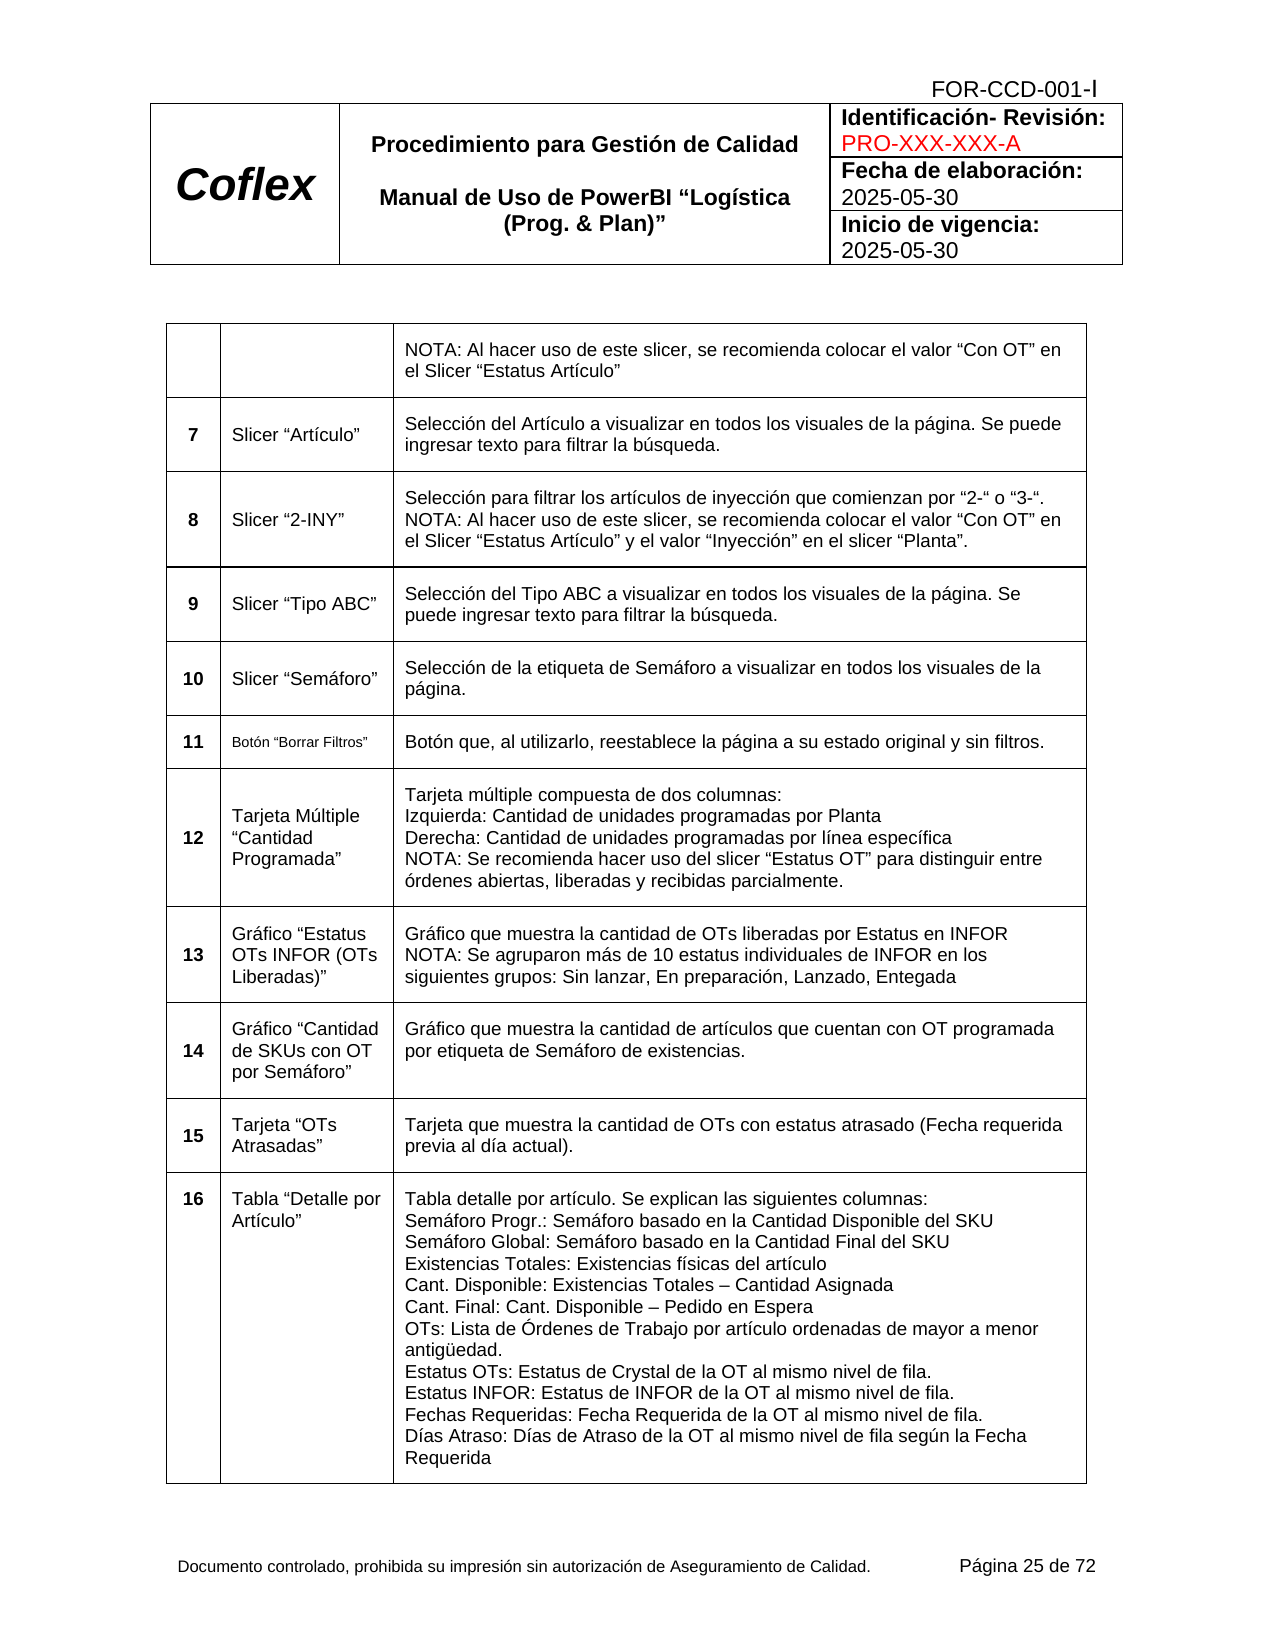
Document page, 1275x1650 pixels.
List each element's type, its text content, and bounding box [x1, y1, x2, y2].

table_cell Botón que, al utilizarlo, reestablece la página a su estado original y sin filtros. [394, 716, 1086, 767]
table_cell 10 [167, 642, 220, 715]
table_cell Botón “Borrar Filtros” [221, 716, 393, 767]
table_cell Slicer “2-INY” [221, 472, 393, 566]
table_cell 9 [167, 568, 220, 641]
table_cell Slicer “Artículo” [221, 398, 393, 471]
table_cell Gráfico que muestra la cantidad de artículos que cuentan con OT programada por etiqueta de Semáforo de existencias. [394, 1003, 1086, 1098]
table_cell Gráfico “Estatus OTs INFOR (OTs Liberadas)” [221, 907, 393, 1002]
table_cell Tarjeta múltiple compuesta de dos columnas: Izquierda: Cantidad de unidades programadas por Planta Derecha: Cantidad de unidades programadas por línea específica NOTA: Se recomienda hacer uso del slicer “Estatus OT” para distinguir entre órdenes abiertas, liberadas y recibidas parcialmente. [394, 769, 1086, 906]
table_cell Selección del Artículo a visualizar en todos los visuales de la página. Se puede ingresar texto para filtrar la búsqueda. [394, 398, 1086, 471]
table_cell Gráfico “Cantidad de SKUs con OT por Semáforo” [221, 1003, 393, 1098]
table_cell 7 [167, 398, 220, 471]
table_cell 15 [167, 1099, 220, 1172]
table_cell Selección del Tipo ABC a visualizar en todos los visuales de la página. Se puede ingresar texto para filtrar la búsqueda. [394, 568, 1086, 641]
table_cell Selección de la etiqueta de Semáforo a visualizar en todos los visuales de la página. [394, 642, 1086, 715]
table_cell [394, 1173, 1086, 1483]
table_cell Selección para filtrar los artículos de inyección que comienzan por “2-“ o “3-“. NOTA: Al hacer uso de este slicer, se recomienda colocar el valor “Con OT” en el Slicer “Estatus Artículo” y el valor “Inyección” en el slicer “Planta”. [394, 472, 1086, 566]
table_cell Gráfico que muestra la cantidad de OTs liberadas por Estatus en INFOR NOTA: Se agruparon más de 10 estatus individuales de INFOR en los siguientes grupos: Sin lanzar, En preparación, Lanzado, Entegada [394, 907, 1086, 1002]
table_cell 12 [167, 769, 220, 906]
table_cell 16 [167, 1173, 220, 1483]
table_cell Tarjeta Múltiple “Cantidad Programada” [221, 769, 393, 906]
table_cell 8 [167, 472, 220, 566]
table_cell Slicer “Semáforo” [221, 642, 393, 715]
table_cell 13 [167, 907, 220, 1002]
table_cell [221, 324, 393, 397]
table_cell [394, 324, 1086, 397]
table_cell Slicer “Tipo ABC” [221, 568, 393, 641]
table_cell Tarjeta “OTs Atrasadas” [221, 1099, 393, 1172]
table_cell 6 [167, 324, 220, 397]
table_cell 14 [167, 1003, 220, 1098]
table_cell Tarjeta que muestra la cantidad de OTs con estatus atrasado (Fecha requerida previa al día actual). [394, 1099, 1086, 1172]
table_cell 11 [167, 716, 220, 767]
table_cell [221, 1173, 393, 1483]
